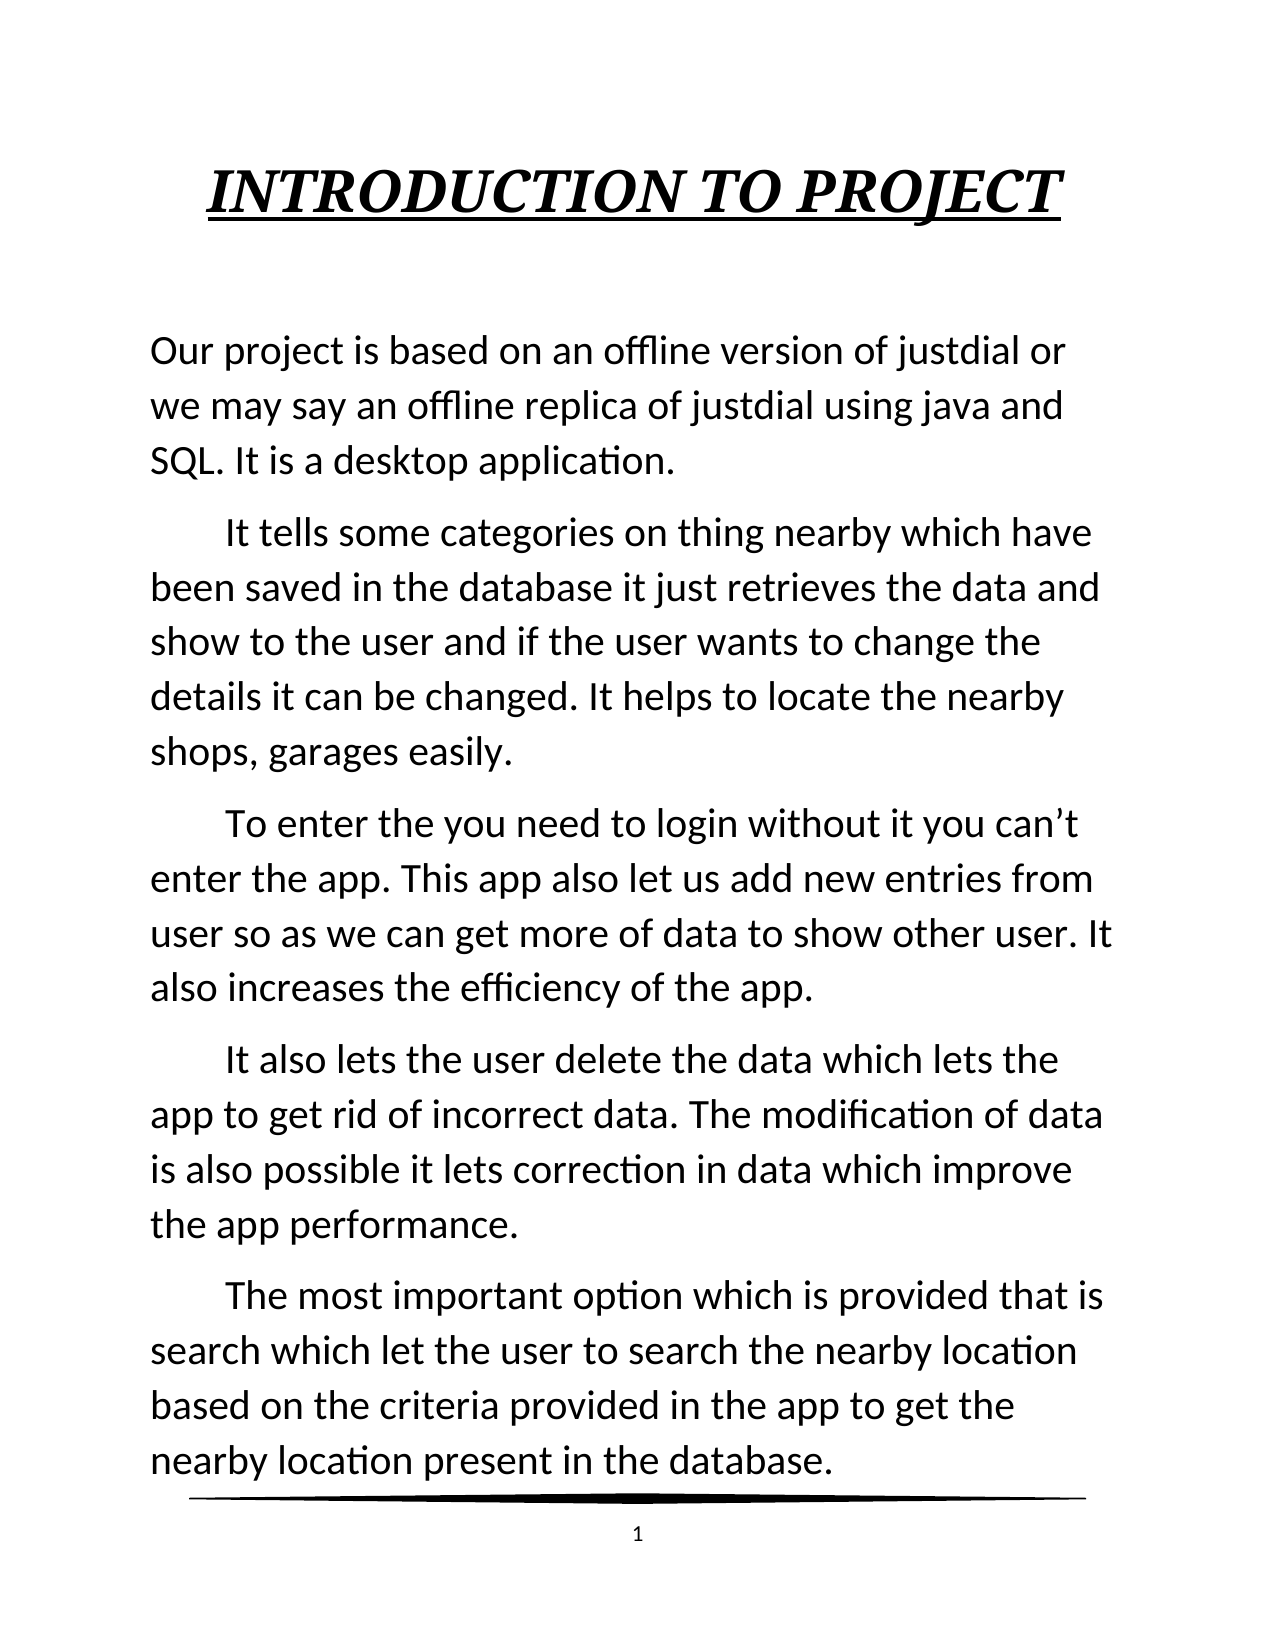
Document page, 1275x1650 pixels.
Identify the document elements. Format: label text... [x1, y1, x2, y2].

text The most important option which is provided that is search which let the user to search the nearby location based on the criteria provided in the app to get the nearby location present in the database. [150, 1269, 1125, 1485]
text It tells some categories on thing nearby which have been saved in the database it just retrieves the data and show to the user and if the user wants to change the details it can be changed. It helps to locate the nearby shops, garages easily. [150, 506, 1125, 776]
text Our project is based on an offline version of justdial or we may say an offline replica of justdial using java and SQL. It is a desktop application. [150, 324, 1125, 485]
text It also lets the user delete the data which lets the app to get rid of incorrect data. The modification of data is also possible it lets correction in data which improve the app performance. [150, 1033, 1125, 1248]
text INTRODUCTION TO PROJECT [150, 150, 1125, 229]
text To enter the you need to login without it you can’t enter the app. This app also let us add new entries from user so as we can get more of data to show other user. It also increases the efficiency of the app. [150, 797, 1125, 1012]
